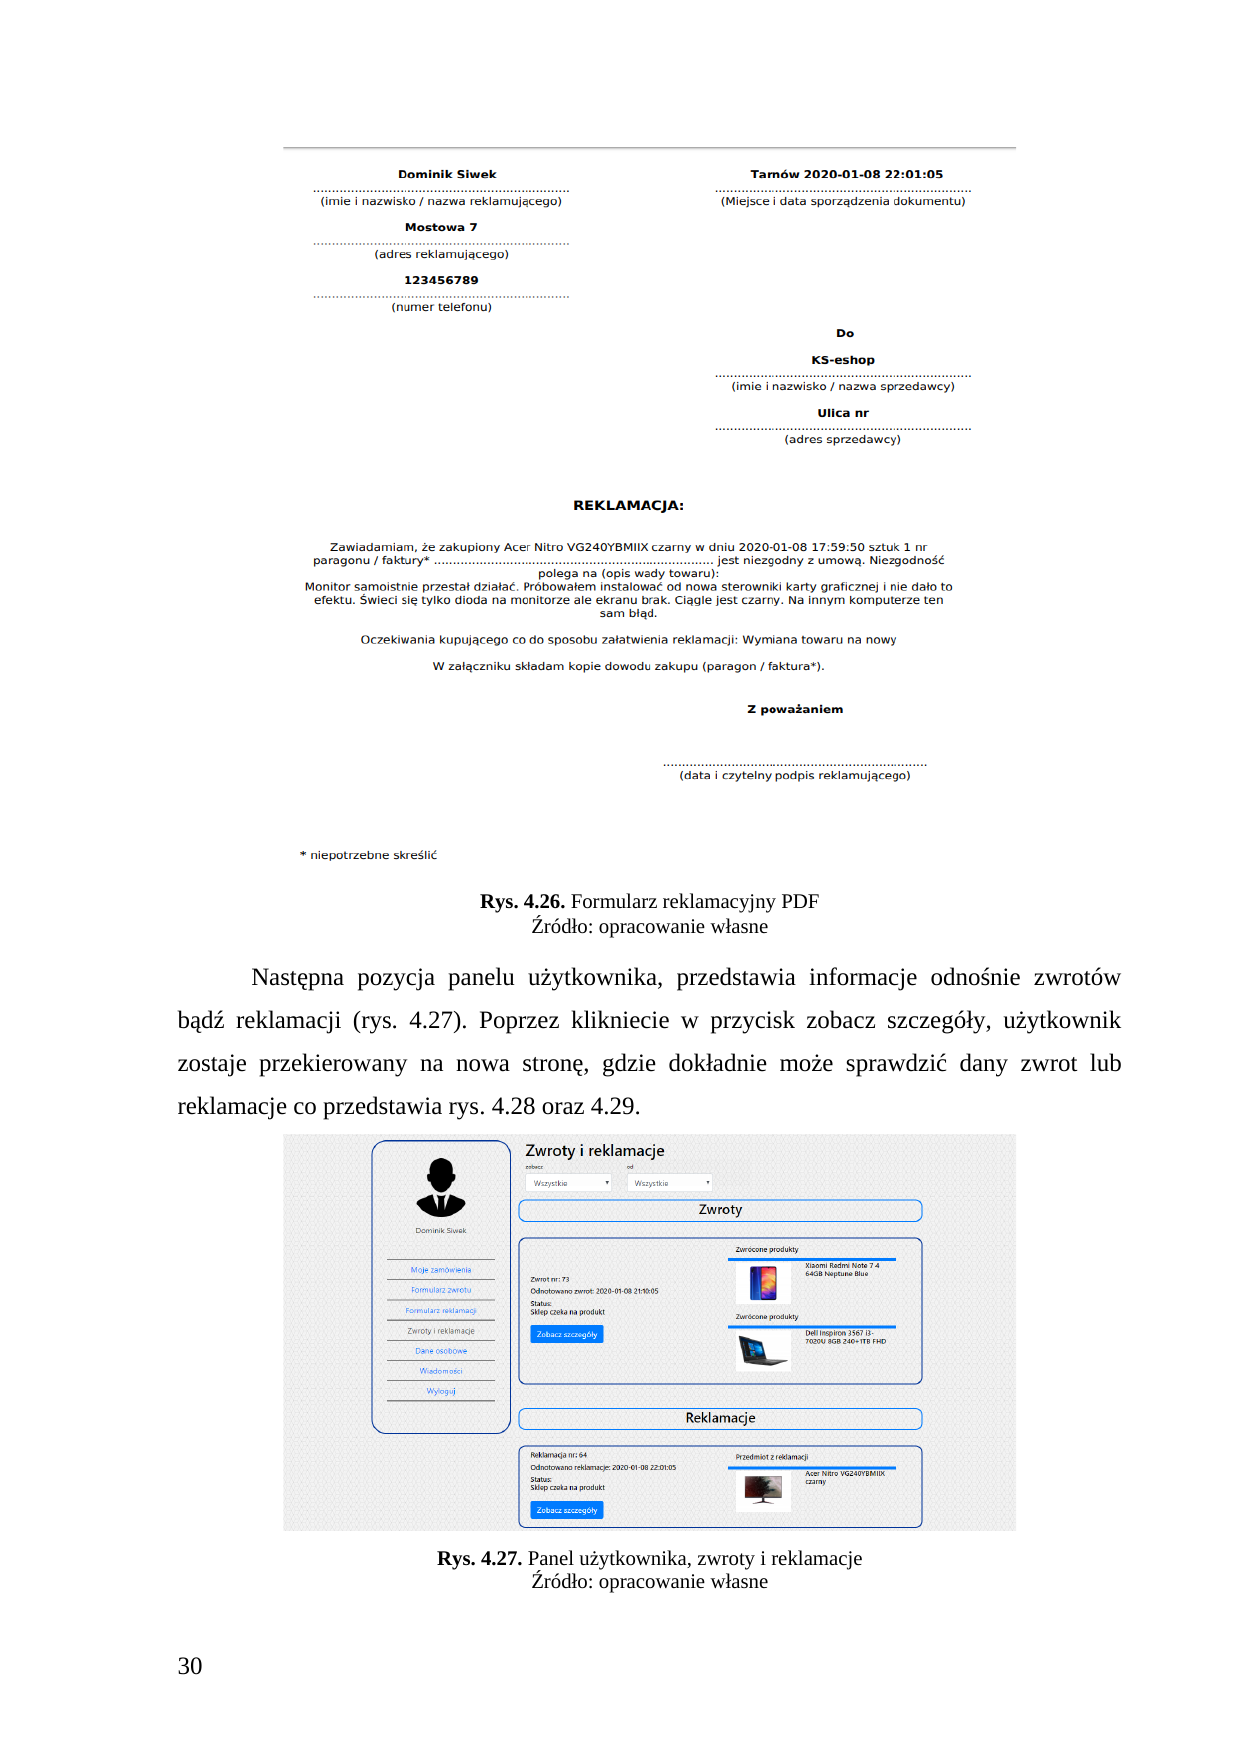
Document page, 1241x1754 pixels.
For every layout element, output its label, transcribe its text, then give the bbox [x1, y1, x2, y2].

text Źródło: opracowanie własne [177, 913, 1122, 938]
text Źródło: opracowanie własne [177, 1569, 1122, 1593]
text Rys. 4.26. Formularz reklamacyjny PDF [177, 889, 1122, 913]
picture [283, 1134, 1017, 1531]
text Rys. 4.27. Panel użytkownika, zwroty i reklamacje [177, 1545, 1122, 1569]
text Następna pozycja panelu użytkownika, przedstawia informacje odnośnie zwrotów bądź reklamacji (rys. 4.27). Poprzez klikniecie w przycisk zobacz szczegóły, użytkownik zostaje przekierowany na nowa stronę, gdzie dokładnie może sprawdzić dany zwrot lub reklamacje co przedstawia rys. 4.28 oraz 4.29. [177, 962, 1122, 1120]
picture [283, 147, 1017, 876]
